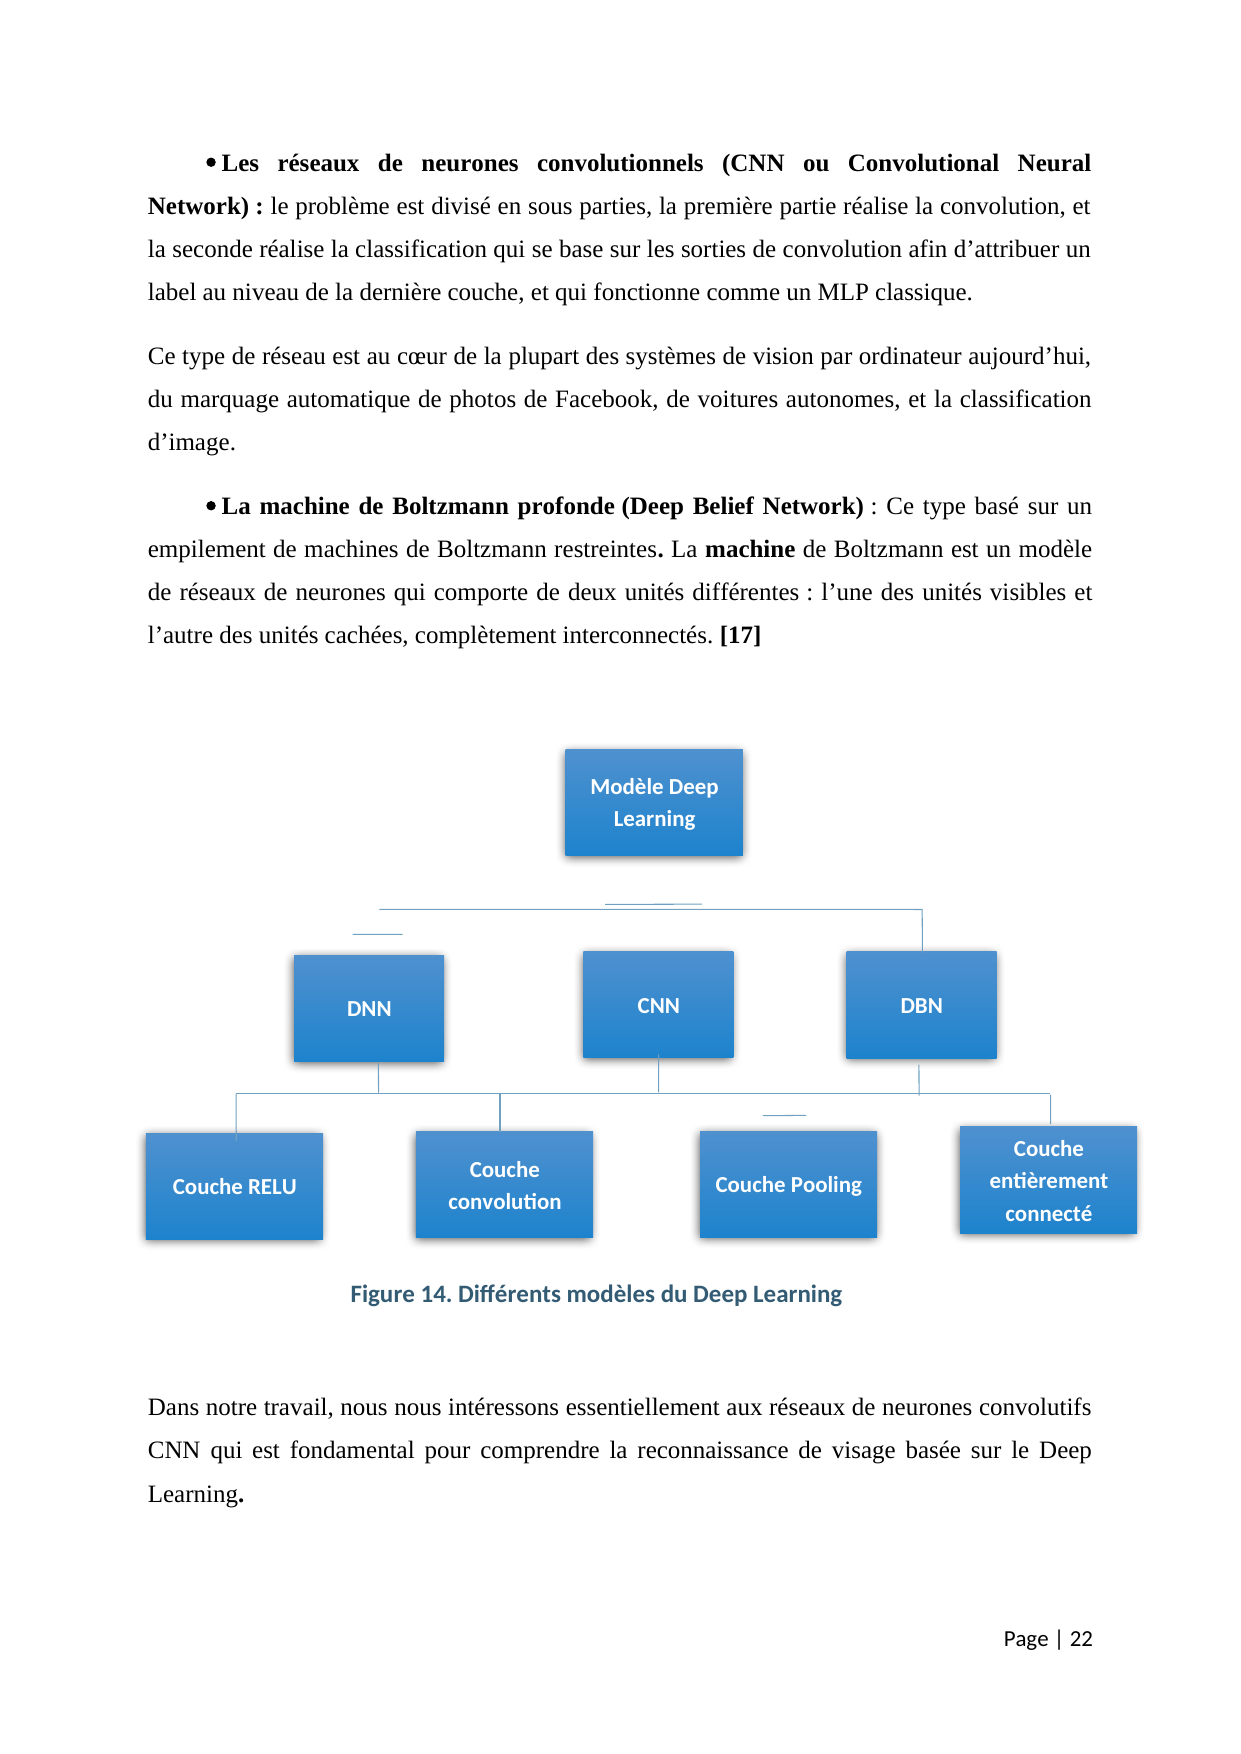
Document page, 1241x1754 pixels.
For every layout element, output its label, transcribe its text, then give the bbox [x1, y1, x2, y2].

text Ce type de réseau est au cœur de la plupart des systèmes de vision par ordinateur aujourd’hui, du marquage automatique de photos de Facebook, de voitures autonomes, et la classification d’image. [148, 341, 1093, 456]
text Dans notre travail, nous nous intéressons essentiellement aux réseaux de neurones convolutifs CNN qui est fondamental pour comprendre la reconnaissance de visage basée sur le Deep Learning. [148, 1392, 1093, 1507]
list Les réseaux de neurones convolutionnels (CNN ou Convolutional Neural Network) : le problème est divisé en sous parties, la première partie réalise la convolution, et la seconde réalise la classification qui se base sur les sorties de convolution afin d’attribuer un label au niveau de la dernière couche, et qui fonctionne comme un MLP classique. [148, 148, 1093, 306]
list La machine de Boltzmann profonde (Deep Belief Network) : Ce type basé sur un empilement de machines de Boltzmann restreintes. La machine de Boltzmann est un modèle de réseaux de neurones qui comporte de deux unités différentes : l’une des unités visibles et l’autre des unités cachées, complètement interconnectés. [17] [148, 491, 1093, 649]
